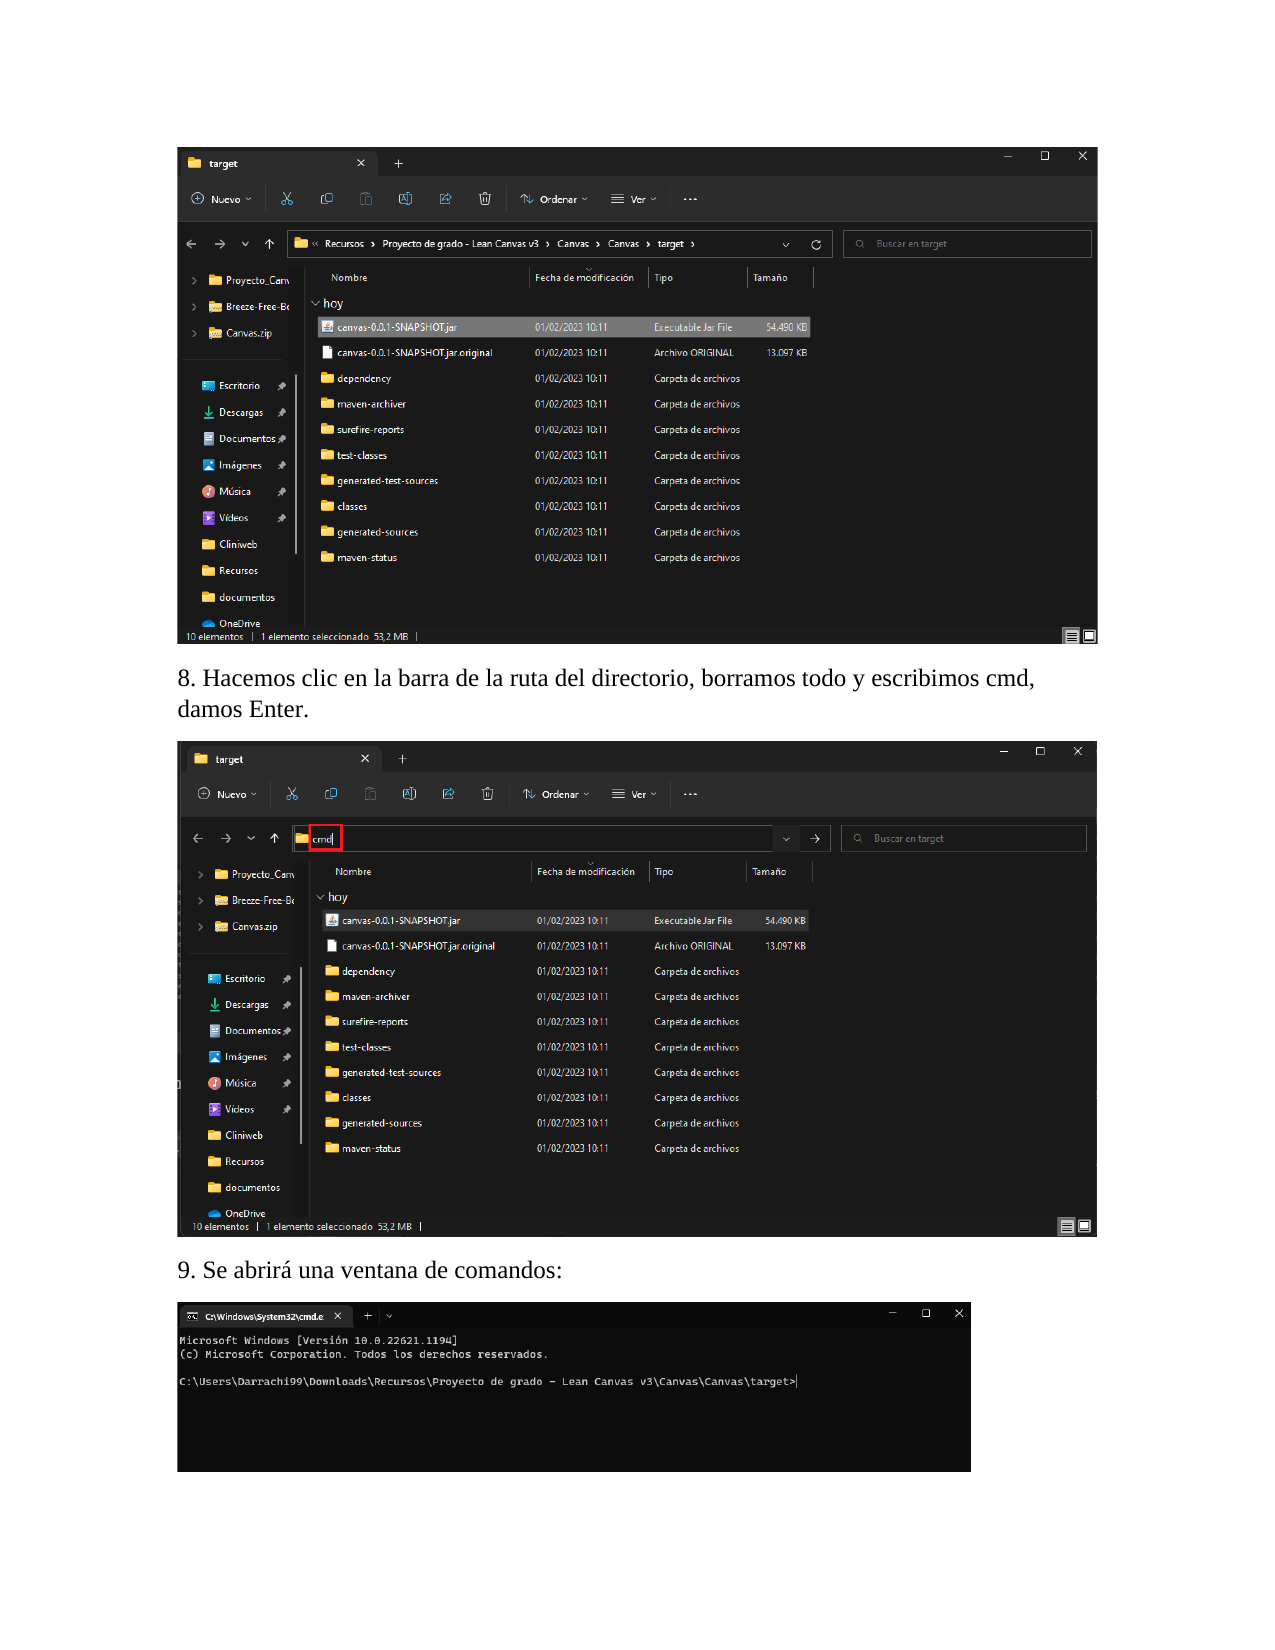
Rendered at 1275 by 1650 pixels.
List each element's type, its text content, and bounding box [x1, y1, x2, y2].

text 8. Hacemos clic en la barra de la ruta del directorio, borramos todo y escribimos cmd, damos Enter. [177, 663, 1098, 722]
picture [177, 147, 1098, 644]
picture [177, 1302, 971, 1472]
text 9. Se abrirá una ventana de comandos: [177, 1255, 1098, 1284]
picture [177, 741, 1097, 1237]
